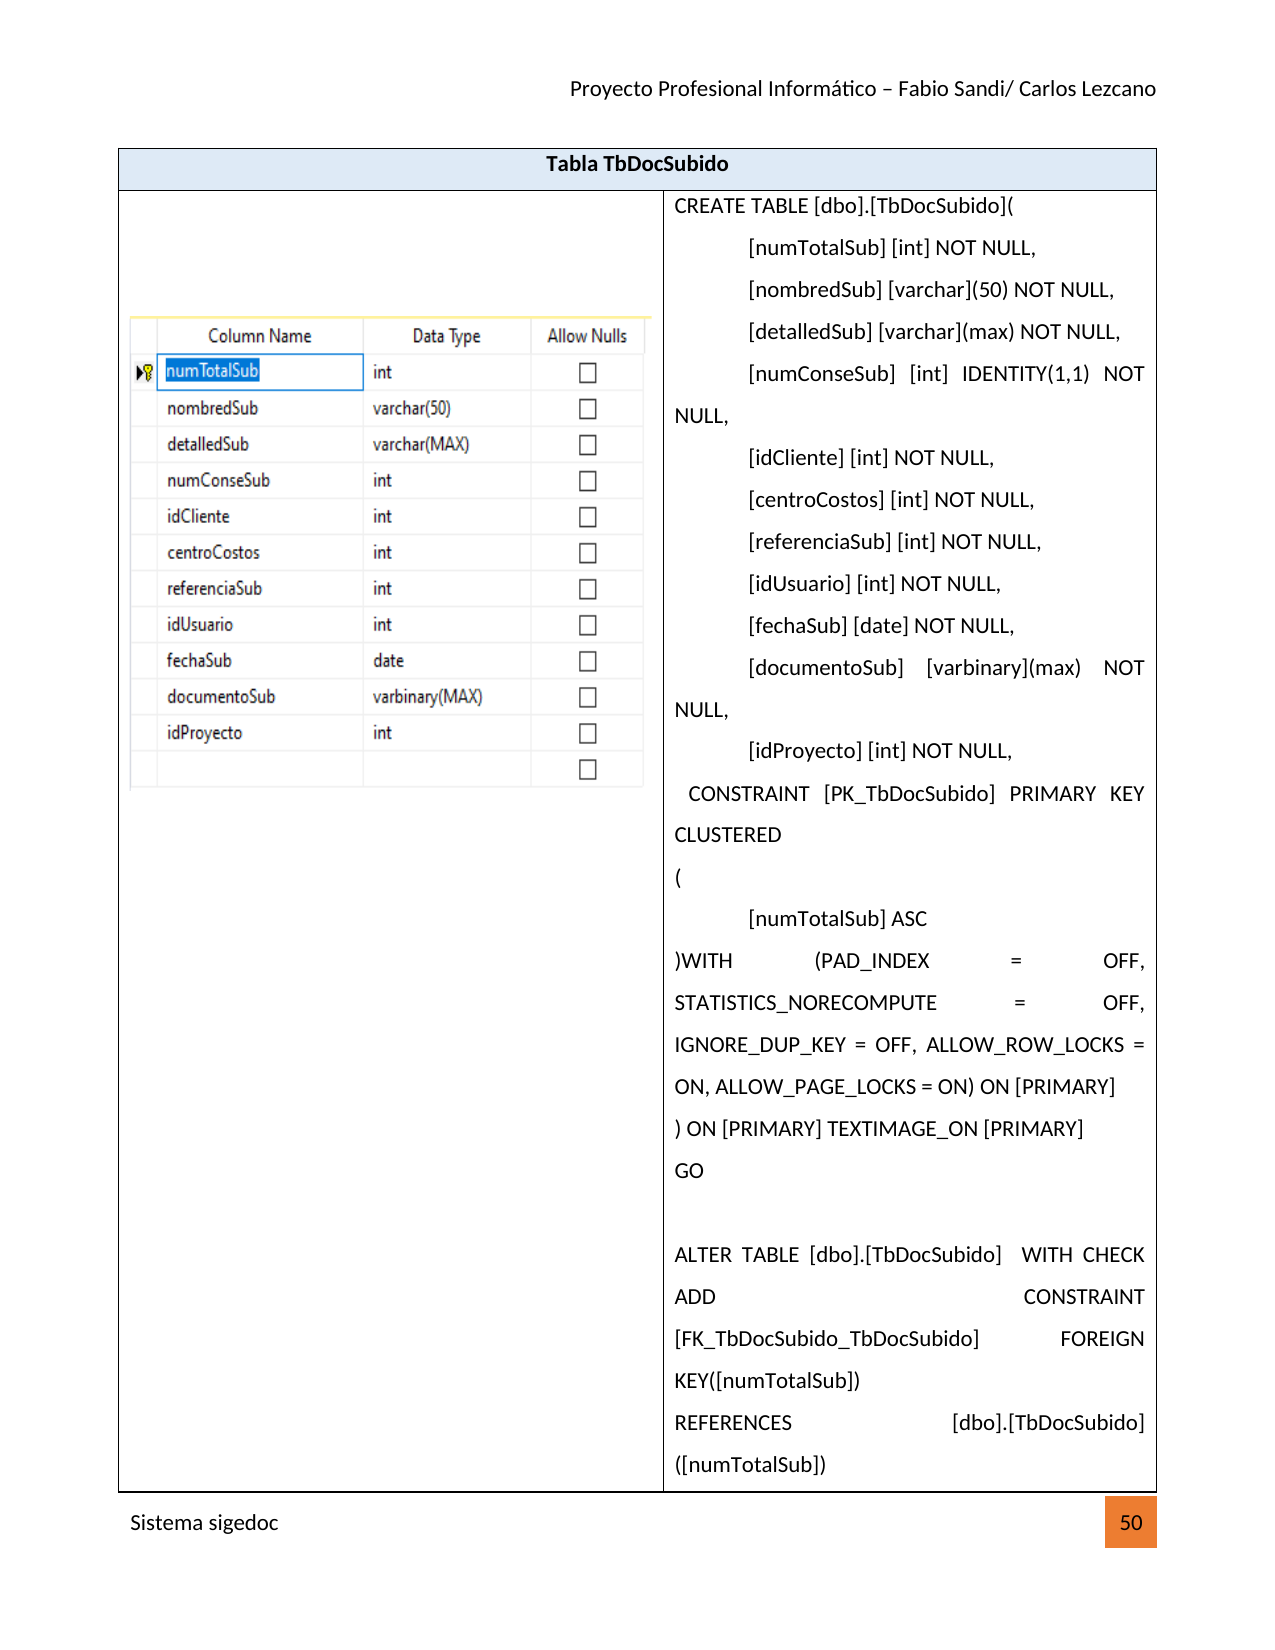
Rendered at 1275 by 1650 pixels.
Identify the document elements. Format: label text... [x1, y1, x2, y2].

table_cell [119, 191, 663, 1491]
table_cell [664, 191, 1156, 1491]
picture [129, 316, 652, 791]
table_header Tabla TbDocSubido [119, 149, 1156, 190]
